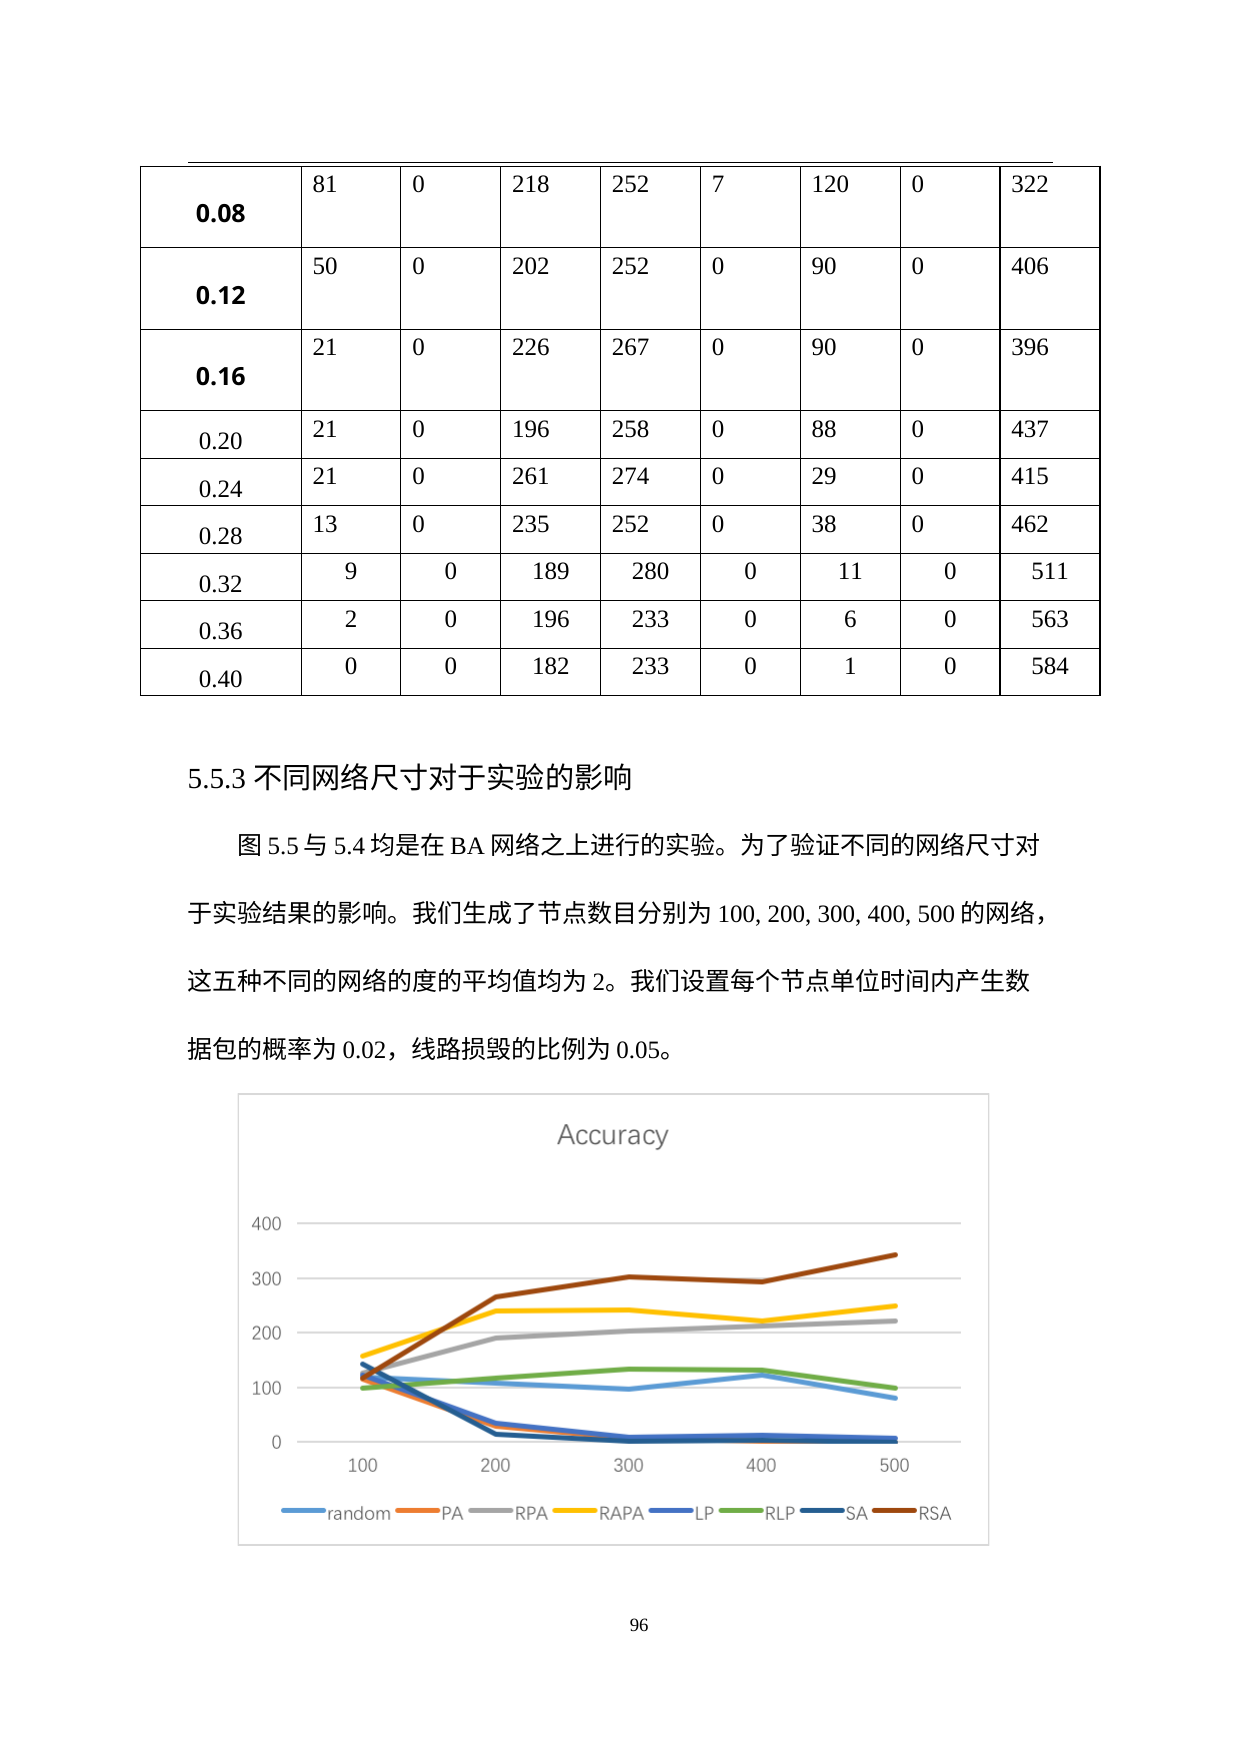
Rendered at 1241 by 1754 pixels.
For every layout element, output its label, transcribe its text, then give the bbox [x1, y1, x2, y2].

table_cell 252 [601, 506, 700, 552]
table_cell 0.12 [141, 248, 301, 328]
table_cell 21 [302, 459, 400, 505]
table_cell 274 [601, 459, 700, 505]
table_cell 0 [901, 411, 999, 457]
table_cell 1 [801, 649, 900, 695]
table_cell 280 [601, 554, 700, 600]
table_cell 0.24 [141, 459, 301, 505]
table_cell 0 [401, 330, 500, 410]
table_cell 2 [302, 601, 400, 647]
subtitle 5.5.3 不同网络尺寸对于实验的影响 [187, 755, 1053, 797]
table_cell 21 [302, 330, 400, 410]
table_cell 258 [601, 411, 700, 457]
table_cell 233 [601, 601, 700, 647]
table_cell 218 [501, 167, 600, 247]
table_cell 13 [302, 506, 400, 552]
table_cell 511 [1001, 554, 1099, 600]
table_cell 21 [302, 411, 400, 457]
table_cell 252 [601, 248, 700, 328]
table_cell 0.08 [141, 167, 301, 247]
table_cell 50 [302, 248, 400, 328]
table_cell 0 [401, 167, 500, 247]
table_cell 0 [901, 554, 999, 600]
table_cell 0 [401, 411, 500, 457]
table_cell 9 [302, 554, 400, 600]
table_cell 235 [501, 506, 600, 552]
table_cell 0 [401, 459, 500, 505]
table_cell 0 [302, 649, 400, 695]
table_cell 0 [701, 411, 800, 457]
table_cell 0 [901, 459, 999, 505]
table_cell 7 [701, 167, 800, 247]
table_cell 88 [801, 411, 900, 457]
table_cell 11 [801, 554, 900, 600]
table_cell 415 [1001, 459, 1099, 505]
table_cell 189 [501, 554, 600, 600]
table_cell 196 [501, 601, 600, 647]
table_cell 0 [901, 248, 999, 328]
table_cell 226 [501, 330, 600, 410]
table_cell 202 [501, 248, 600, 328]
table_cell 267 [601, 330, 700, 410]
table_cell 81 [302, 167, 400, 247]
table_cell 0 [701, 459, 800, 505]
table_cell 0 [901, 167, 999, 247]
table_cell 0 [901, 649, 999, 695]
table_cell 0.20 [141, 411, 301, 457]
table_cell 584 [1001, 649, 1099, 695]
table_cell 0 [901, 601, 999, 647]
table_cell 0 [701, 506, 800, 552]
picture [237, 1093, 990, 1546]
table_cell 462 [1001, 506, 1099, 552]
table_cell 6 [801, 601, 900, 647]
table_cell 0 [701, 330, 800, 410]
table_cell 0 [901, 330, 999, 410]
table_cell 0 [401, 554, 500, 600]
table_cell 182 [501, 649, 600, 695]
table_cell 0.40 [141, 649, 301, 695]
table_cell 38 [801, 506, 900, 552]
text 图5.5与5.4均是在BA网络之上进行的实验。为了验证不同的网络尺寸对于实验结果的影响。我们生成了节点数目分别为100, 200, 300, 400, 500的网络，这五种不同的网络的度的平均值均为2。我们设置每个节点单位时间内产生数据包的概率为0.02，线路损毁的比例为0.05。 [187, 810, 1053, 1081]
table_cell 90 [801, 330, 900, 410]
table_cell 196 [501, 411, 600, 457]
table_cell 0 [401, 601, 500, 647]
table_cell 0.16 [141, 330, 301, 410]
table_cell 252 [601, 167, 700, 247]
table_cell 0 [401, 506, 500, 552]
table_cell 0 [401, 649, 500, 695]
table_cell 0 [701, 248, 800, 328]
table_cell 261 [501, 459, 600, 505]
table_cell 563 [1001, 601, 1099, 647]
table_cell 233 [601, 649, 700, 695]
table_cell 0 [901, 506, 999, 552]
table_cell 396 [1001, 330, 1099, 410]
table_cell 0.32 [141, 554, 301, 600]
table_cell 90 [801, 248, 900, 328]
table_cell 0.36 [141, 601, 301, 647]
table_cell 0 [701, 554, 800, 600]
table_cell 0 [701, 649, 800, 695]
table_cell 437 [1001, 411, 1099, 457]
table_cell 120 [801, 167, 900, 247]
table_cell 322 [1001, 167, 1099, 247]
table_cell 0.28 [141, 506, 301, 552]
table_cell 406 [1001, 248, 1099, 328]
table_cell 0 [701, 601, 800, 647]
table_cell 29 [801, 459, 900, 505]
table_cell 0 [401, 248, 500, 328]
